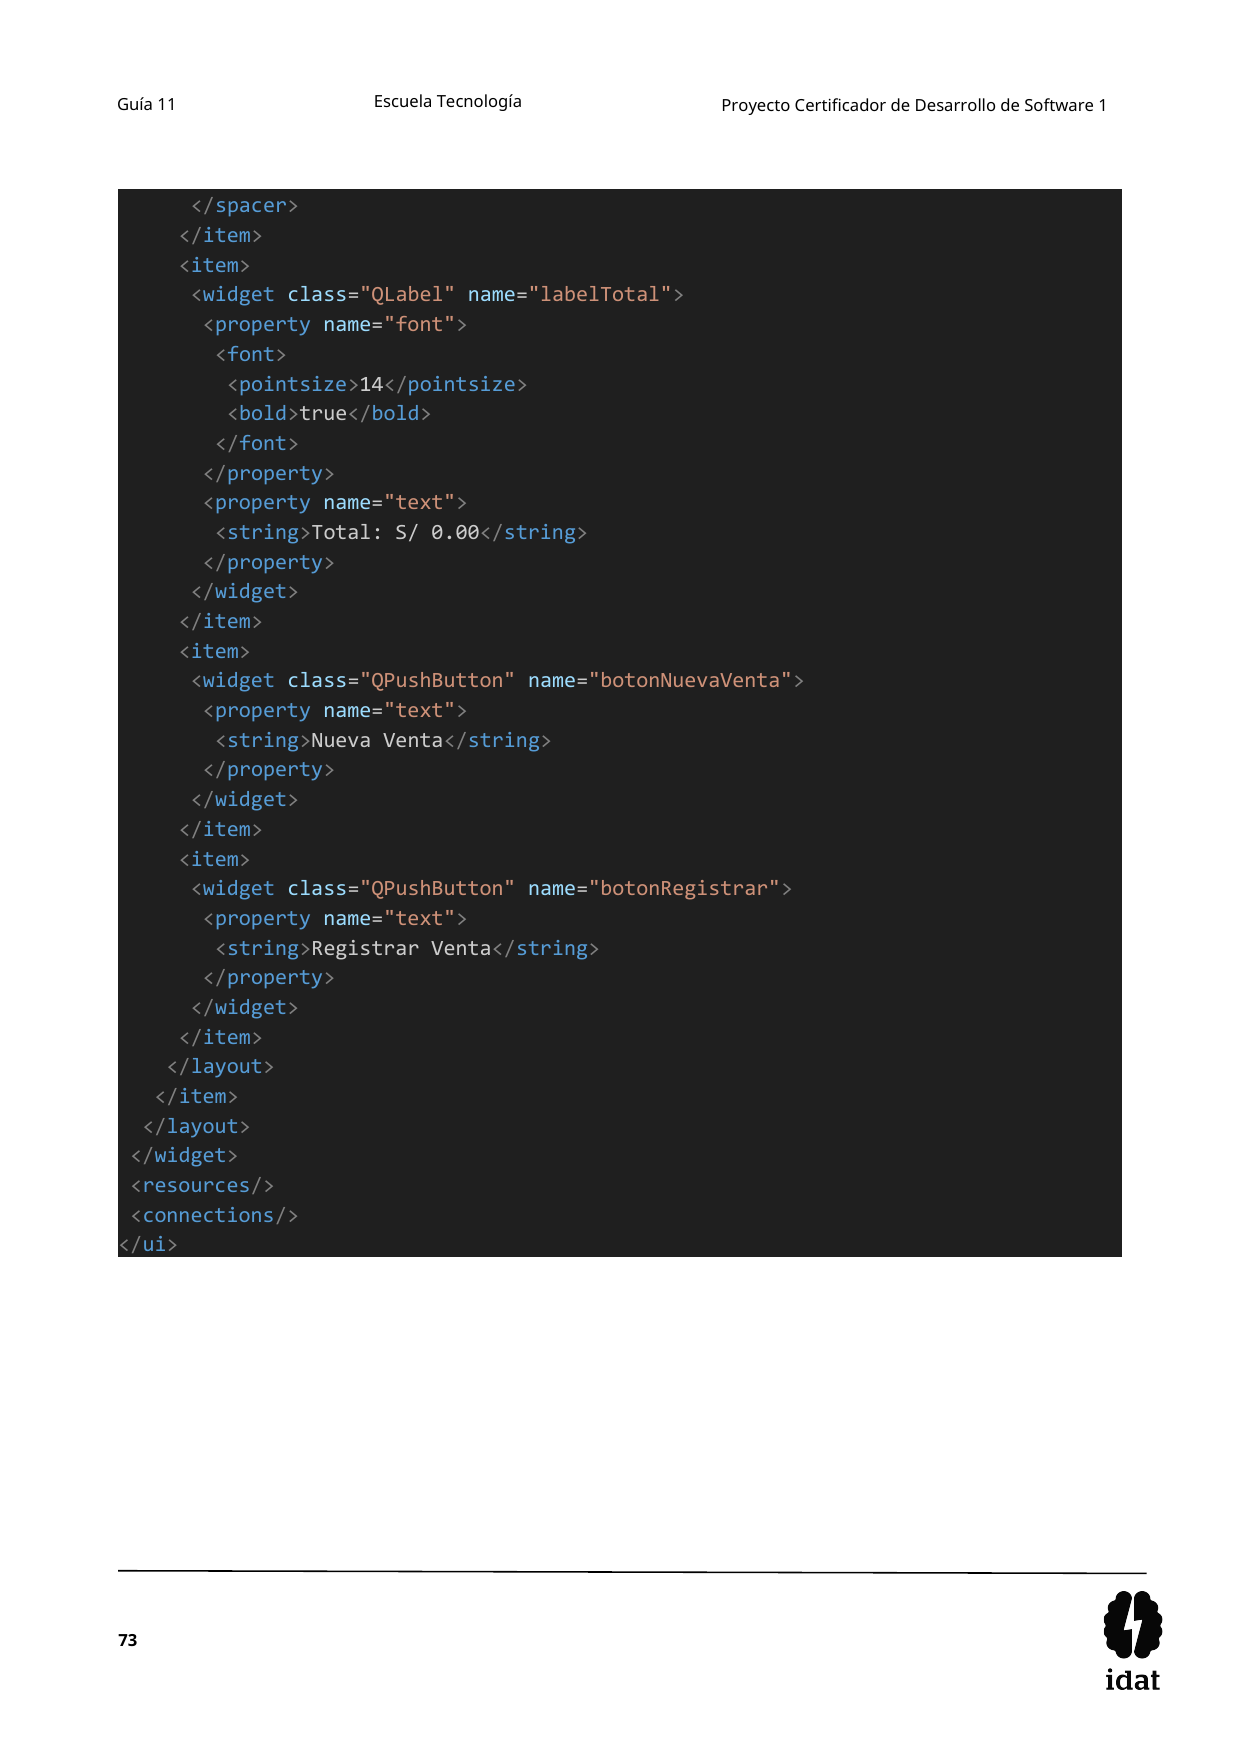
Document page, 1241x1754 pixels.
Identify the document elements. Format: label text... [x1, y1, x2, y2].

text </property> [118, 545, 1122, 575]
text <font> [118, 337, 1122, 367]
text <string>Nueva Venta</string> [118, 723, 1122, 753]
text <item> [118, 634, 1122, 664]
text </item> [118, 1020, 1122, 1050]
text </item> [118, 218, 1122, 248]
text <item> [118, 842, 1122, 872]
text </spacer> [118, 189, 1122, 218]
text </font> [118, 426, 1122, 456]
text </widget> [118, 575, 1122, 604]
text </property> [118, 753, 1122, 782]
text <property name="text"> [118, 901, 1122, 931]
text </ui> [118, 1228, 1122, 1257]
text <widget class="QPushButton" name="botonNuevaVenta"> [118, 664, 1122, 693]
text <item> [118, 248, 1122, 278]
text <string>Total: S/ 0.00</string> [118, 515, 1122, 545]
text <widget class="QLabel" name="labelTotal"> [118, 278, 1122, 307]
text </widget> [118, 990, 1122, 1020]
text <property name="text"> [118, 693, 1122, 723]
text </widget> [118, 1139, 1122, 1168]
text <bold>true</bold> [118, 397, 1122, 426]
text <connections/> [118, 1198, 1122, 1228]
text </item> [118, 604, 1122, 634]
text </widget> [118, 782, 1122, 812]
text <widget class="QPushButton" name="botonRegistrar"> [118, 872, 1122, 901]
text <string>Registrar Venta</string> [118, 931, 1122, 961]
text <property name="font"> [118, 307, 1122, 337]
text </property> [118, 456, 1122, 486]
text </item> [118, 1079, 1122, 1109]
picture [1103, 1591, 1163, 1690]
text </layout> [118, 1050, 1122, 1079]
text </property> [118, 961, 1122, 990]
text <property name="text"> [118, 486, 1122, 515]
text <resources/> [118, 1168, 1122, 1198]
text </layout> [118, 1109, 1122, 1139]
text <pointsize>14</pointsize> [118, 367, 1122, 397]
text </item> [118, 812, 1122, 842]
